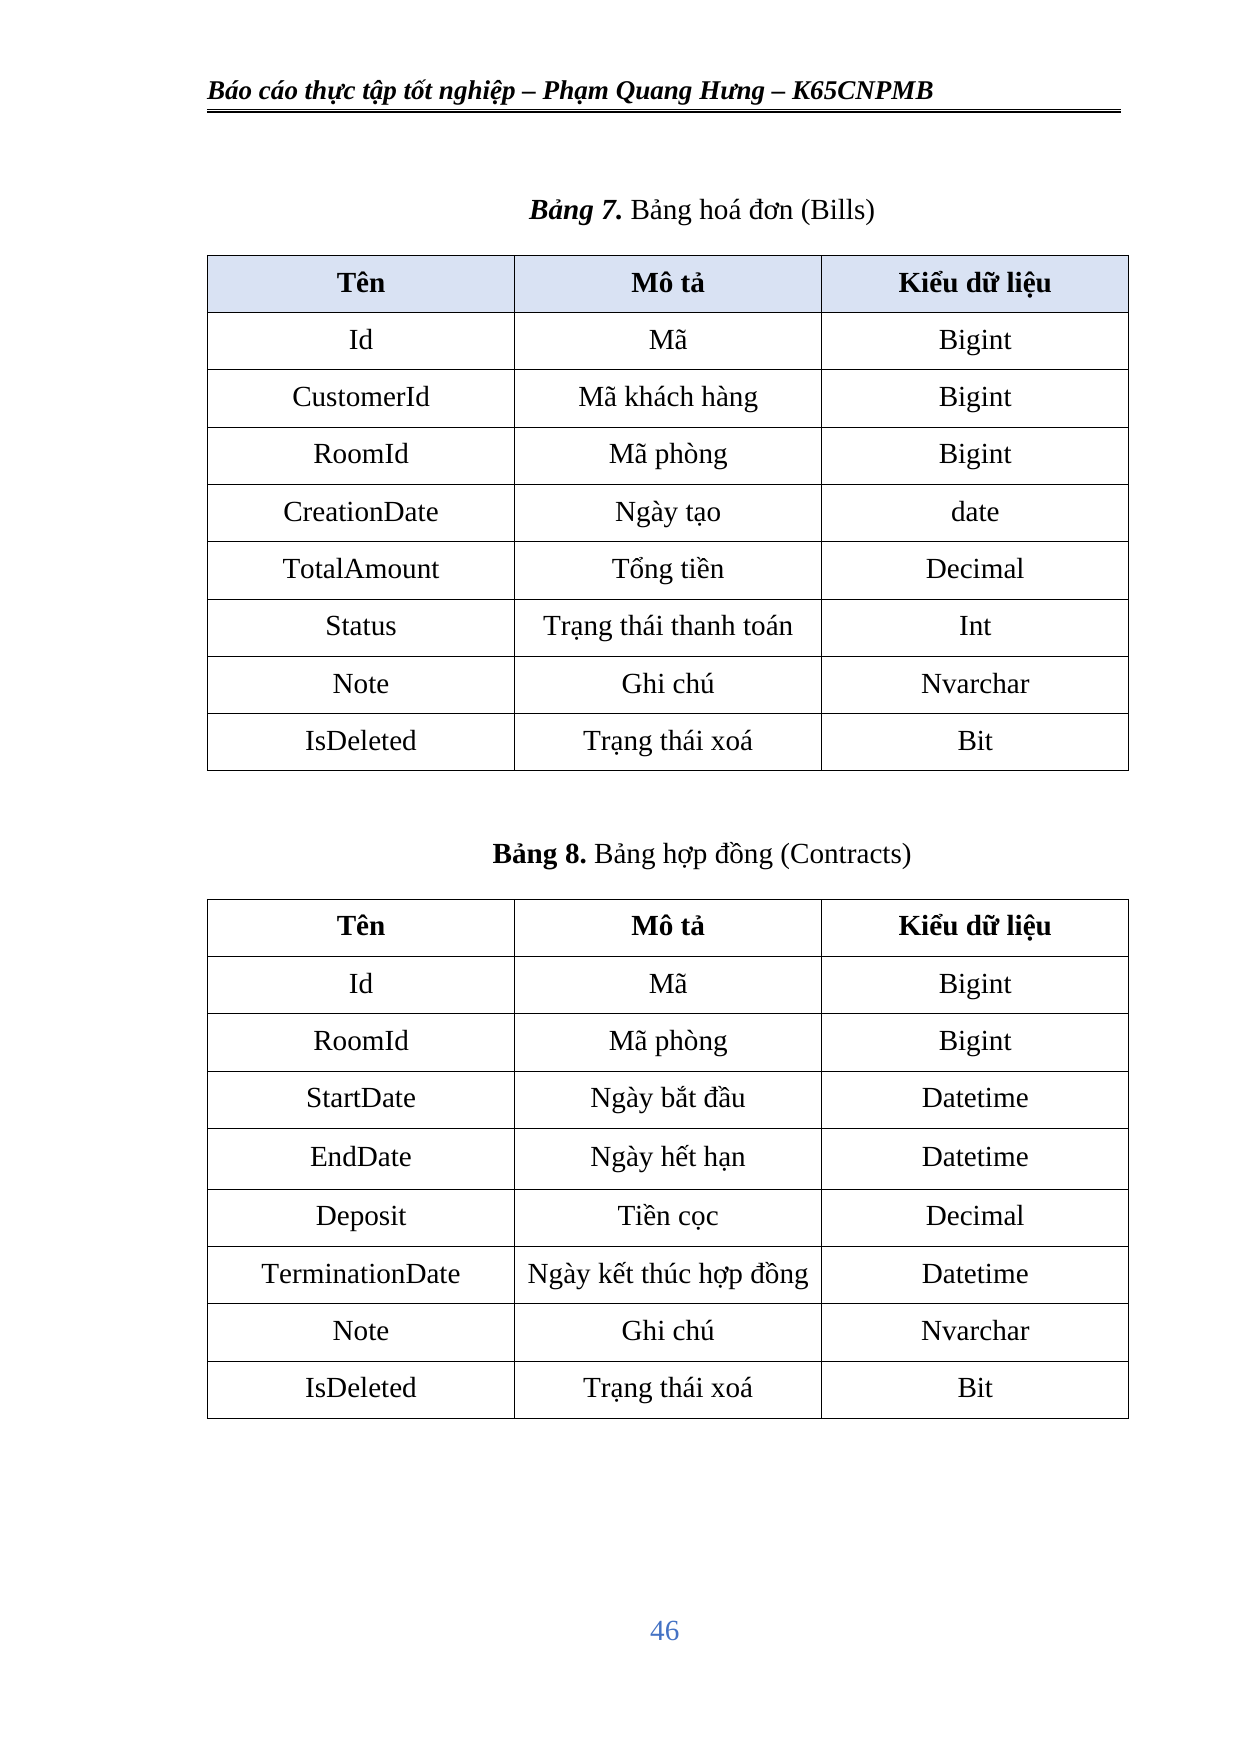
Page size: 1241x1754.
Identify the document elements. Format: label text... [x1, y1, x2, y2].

table_cell Bigint [822, 1014, 1128, 1071]
table_cell Mã phòng [515, 1014, 821, 1071]
table_cell TotalAmount [208, 542, 514, 598]
table_cell Note [208, 1304, 514, 1361]
table_header Mô tả [515, 900, 821, 956]
table_cell Decimal [822, 1190, 1128, 1246]
table_cell Deposit [208, 1190, 514, 1246]
table_cell IsDeleted [208, 1362, 514, 1418]
table_cell Int [822, 600, 1128, 656]
table_cell Tổng tiền [515, 542, 821, 598]
table_cell IsDeleted [208, 714, 514, 770]
table_cell RoomId [208, 428, 514, 484]
table_cell date [822, 485, 1128, 541]
table_cell EndDate [208, 1129, 514, 1189]
table_cell Mã phòng [515, 428, 821, 484]
table_cell Datetime [822, 1247, 1128, 1303]
table_cell Trạng thái xoá [515, 1362, 821, 1418]
table_cell StartDate [208, 1072, 514, 1128]
table_cell Id [208, 313, 514, 369]
table_header Tên [208, 900, 514, 956]
table_cell Status [208, 600, 514, 656]
table_cell Bigint [822, 313, 1128, 369]
table_cell Mã [515, 313, 821, 369]
table_cell Tiền cọc [515, 1190, 821, 1246]
table_cell Mã [515, 957, 821, 1013]
table_cell Ngày tạo [515, 485, 821, 541]
table_cell Bigint [822, 957, 1128, 1013]
table_cell Bit [822, 714, 1128, 770]
table_cell Datetime [822, 1129, 1128, 1189]
table_cell Bigint [822, 370, 1128, 427]
table_cell TerminationDate [208, 1247, 514, 1303]
table_header Kiểu dữ liệu [822, 256, 1128, 312]
table_cell CreationDate [208, 485, 514, 541]
table_header Mô tả [515, 256, 821, 312]
table_cell RoomId [208, 1014, 514, 1071]
table_cell Ghi chú [515, 1304, 821, 1361]
table_cell Note [208, 657, 514, 713]
table_cell Decimal [822, 542, 1128, 598]
table_header Tên [208, 256, 514, 312]
table_cell Id [208, 957, 514, 1013]
table_cell Mã khách hàng [515, 370, 821, 427]
table_cell Datetime [822, 1072, 1128, 1128]
table_cell Ngày kết thúc hợp đồng [515, 1247, 821, 1303]
table_header Kiểu dữ liệu [822, 900, 1128, 956]
table_cell Trạng thái thanh toán [515, 600, 821, 656]
table_cell Bigint [822, 428, 1128, 484]
table_cell Trạng thái xoá [515, 714, 821, 770]
subtitle Bảng 7. Bảng hoá đơn (Bills) [282, 192, 1122, 226]
table_cell Ngày bắt đầu [515, 1072, 821, 1128]
subtitle Bảng 8. Bảng hợp đồng (Contracts) [282, 836, 1122, 869]
table_cell Nvarchar [822, 1304, 1128, 1361]
table_cell CustomerId [208, 370, 514, 427]
table_cell Nvarchar [822, 657, 1128, 713]
table_cell Bit [822, 1362, 1128, 1418]
table_cell Ngày hết hạn [515, 1129, 821, 1189]
table_cell Ghi chú [515, 657, 821, 713]
